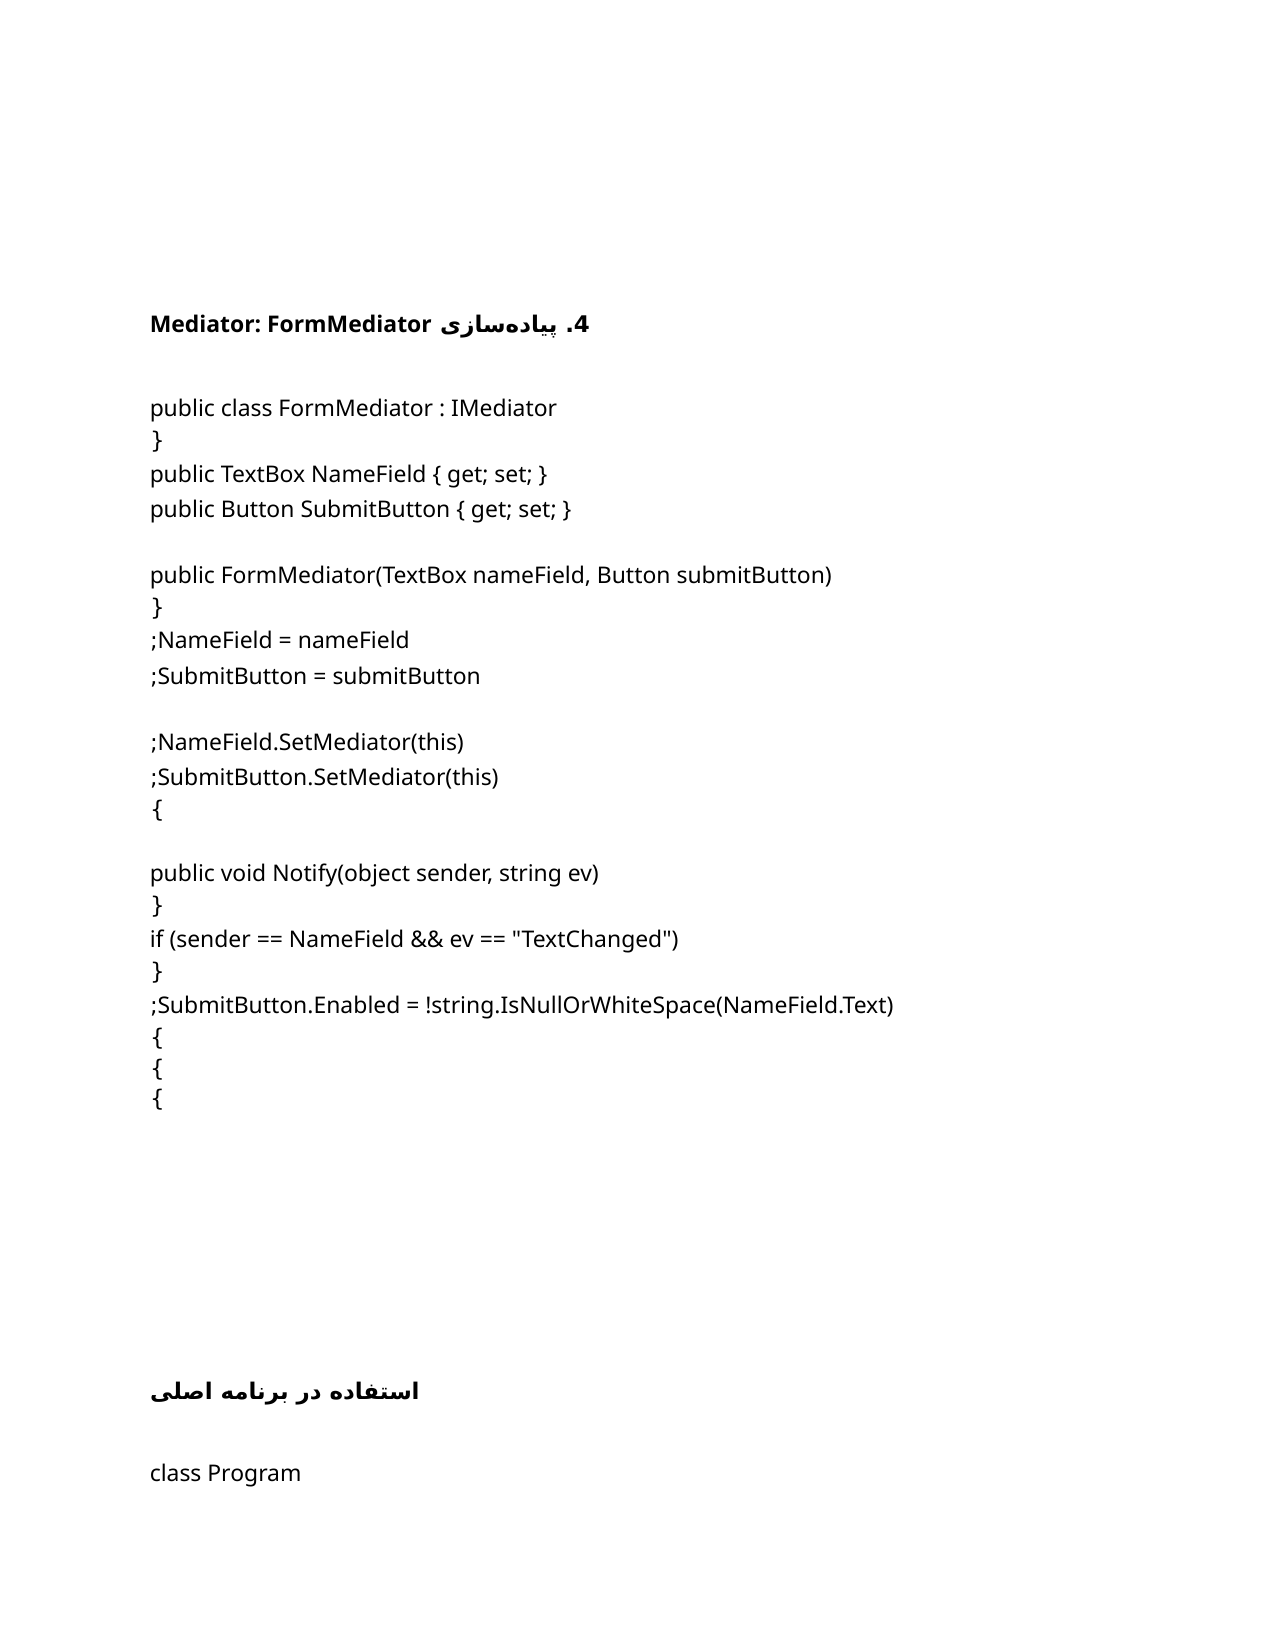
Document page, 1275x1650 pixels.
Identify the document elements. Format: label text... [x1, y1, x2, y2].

text public class FormMediator : IMediator { public TextBox NameField { get; set; } public Button SubmitButton { get; set; } public FormMediator(TextBox nameField, Button submitButton) { NameField = nameField; SubmitButton = submitButton; NameField.SetMediator(this); SubmitButton.SetMediator(this); } public void Notify(object sender, string ev) { if (sender == NameField && ev == "TextChanged") { SubmitButton.Enabled = !string.IsNullOrWhiteSpace(NameField.Text); } } } [150, 360, 1125, 1147]
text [150, 1426, 1125, 1488]
text 4. پیاده‌سازی Mediator: FormMediator [150, 308, 1125, 339]
text استفاده در برنامه اصلی [150, 1378, 1125, 1405]
